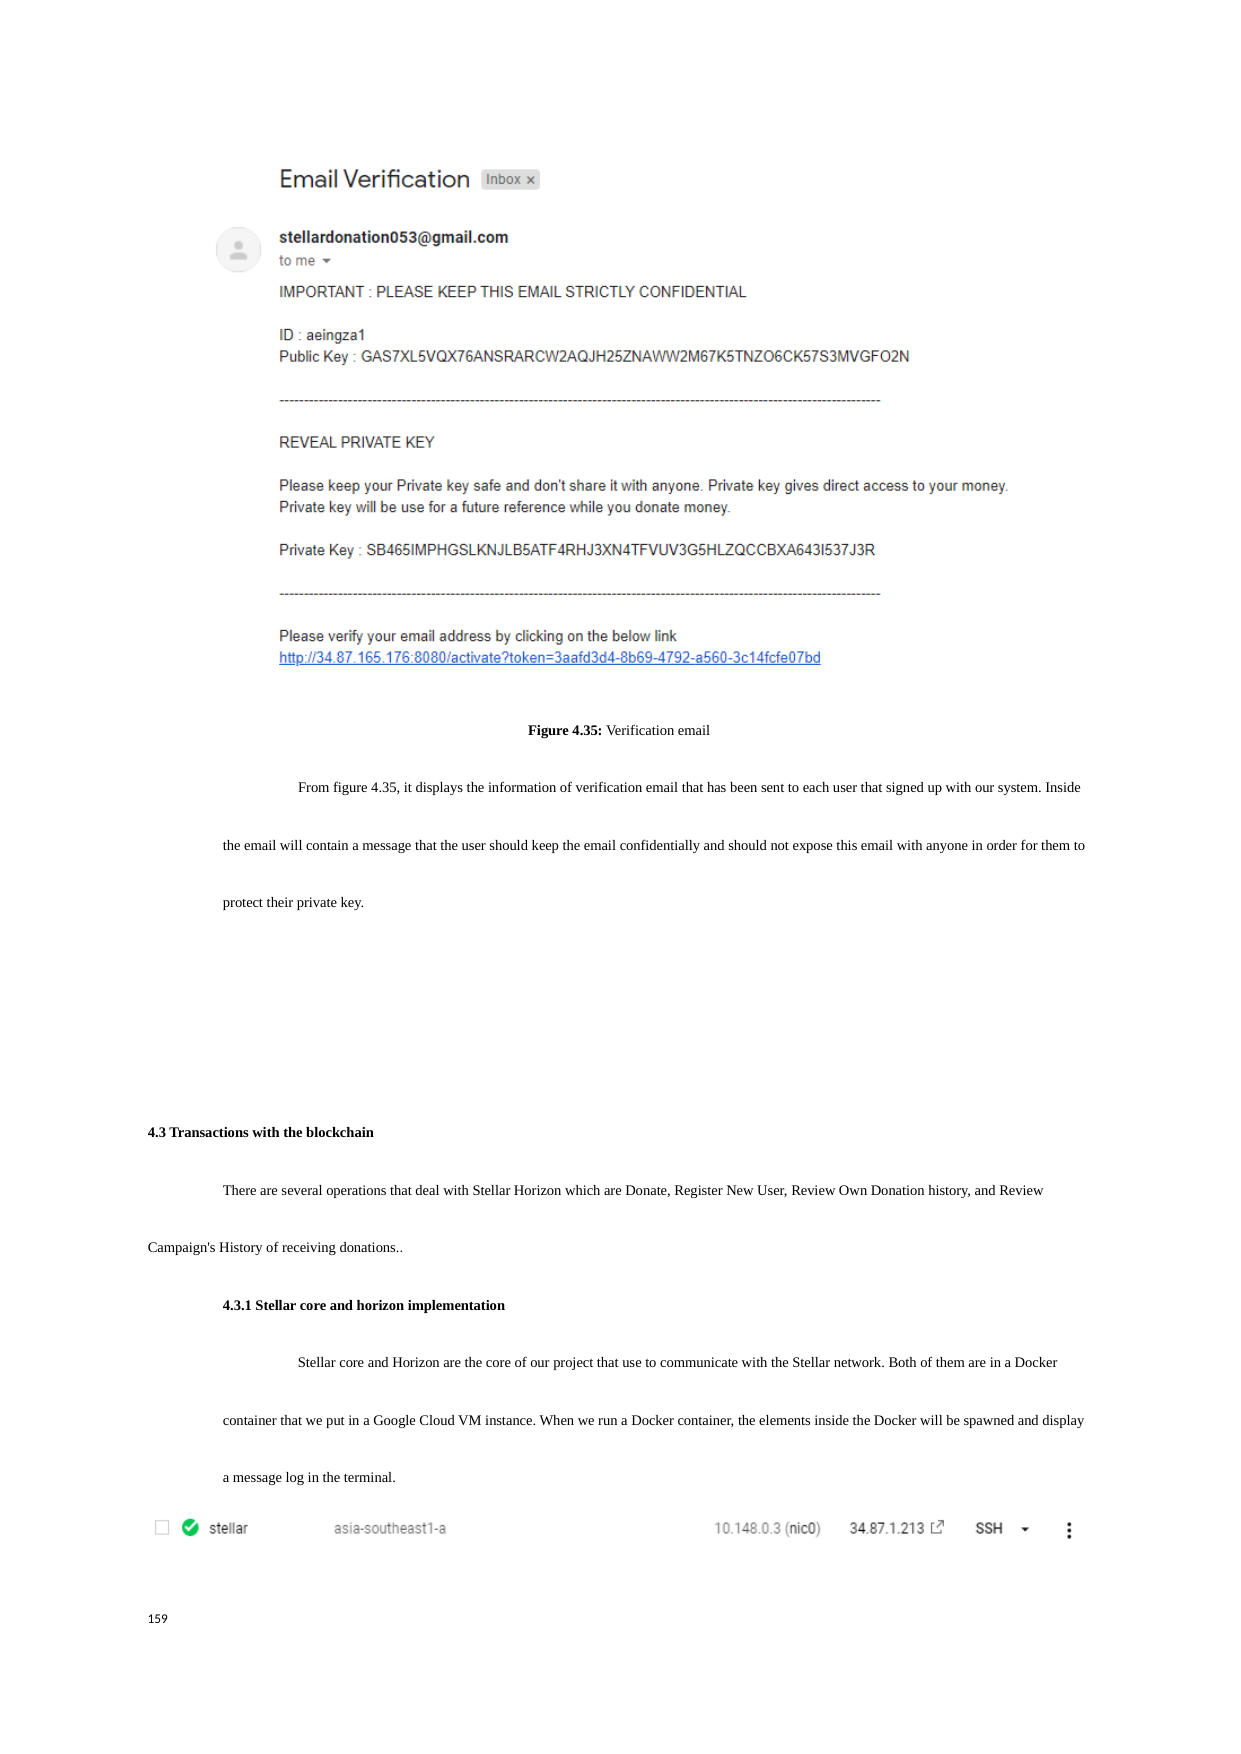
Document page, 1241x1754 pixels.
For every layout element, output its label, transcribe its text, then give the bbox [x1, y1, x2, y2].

text From figure 4.35, it displays the information of verification email that has been sent to each user that signed up with our system. Inside the email will contain a message that the user should keep the email confidentially and should not expose this email with anyone in order for them to protect their private key. [223, 767, 1090, 911]
text There are several operations that deal with Stellar Horizon which are Donate, Register New User, Review Own Donation history, and Review Campaign's History of receiving donations.. [148, 1169, 1090, 1256]
picture [207, 150, 1030, 682]
text Stellar core and Horizon are the core of our project that use to communicate with the Stellar network. Both of them are in a Docker container that we put in a Google Cloud VM instance. When we run a Docker container, the elements inside the Docker will be spawned and display a message log in the terminal. [223, 1342, 1090, 1486]
text 4.3.1 Stellar core and horizon implementation [147, 1284, 1090, 1313]
text 4.3 Transactions with the blockchain [148, 1112, 1090, 1141]
picture [148, 1514, 1090, 1546]
text Figure 4.35: Verification email [147, 709, 1090, 738]
